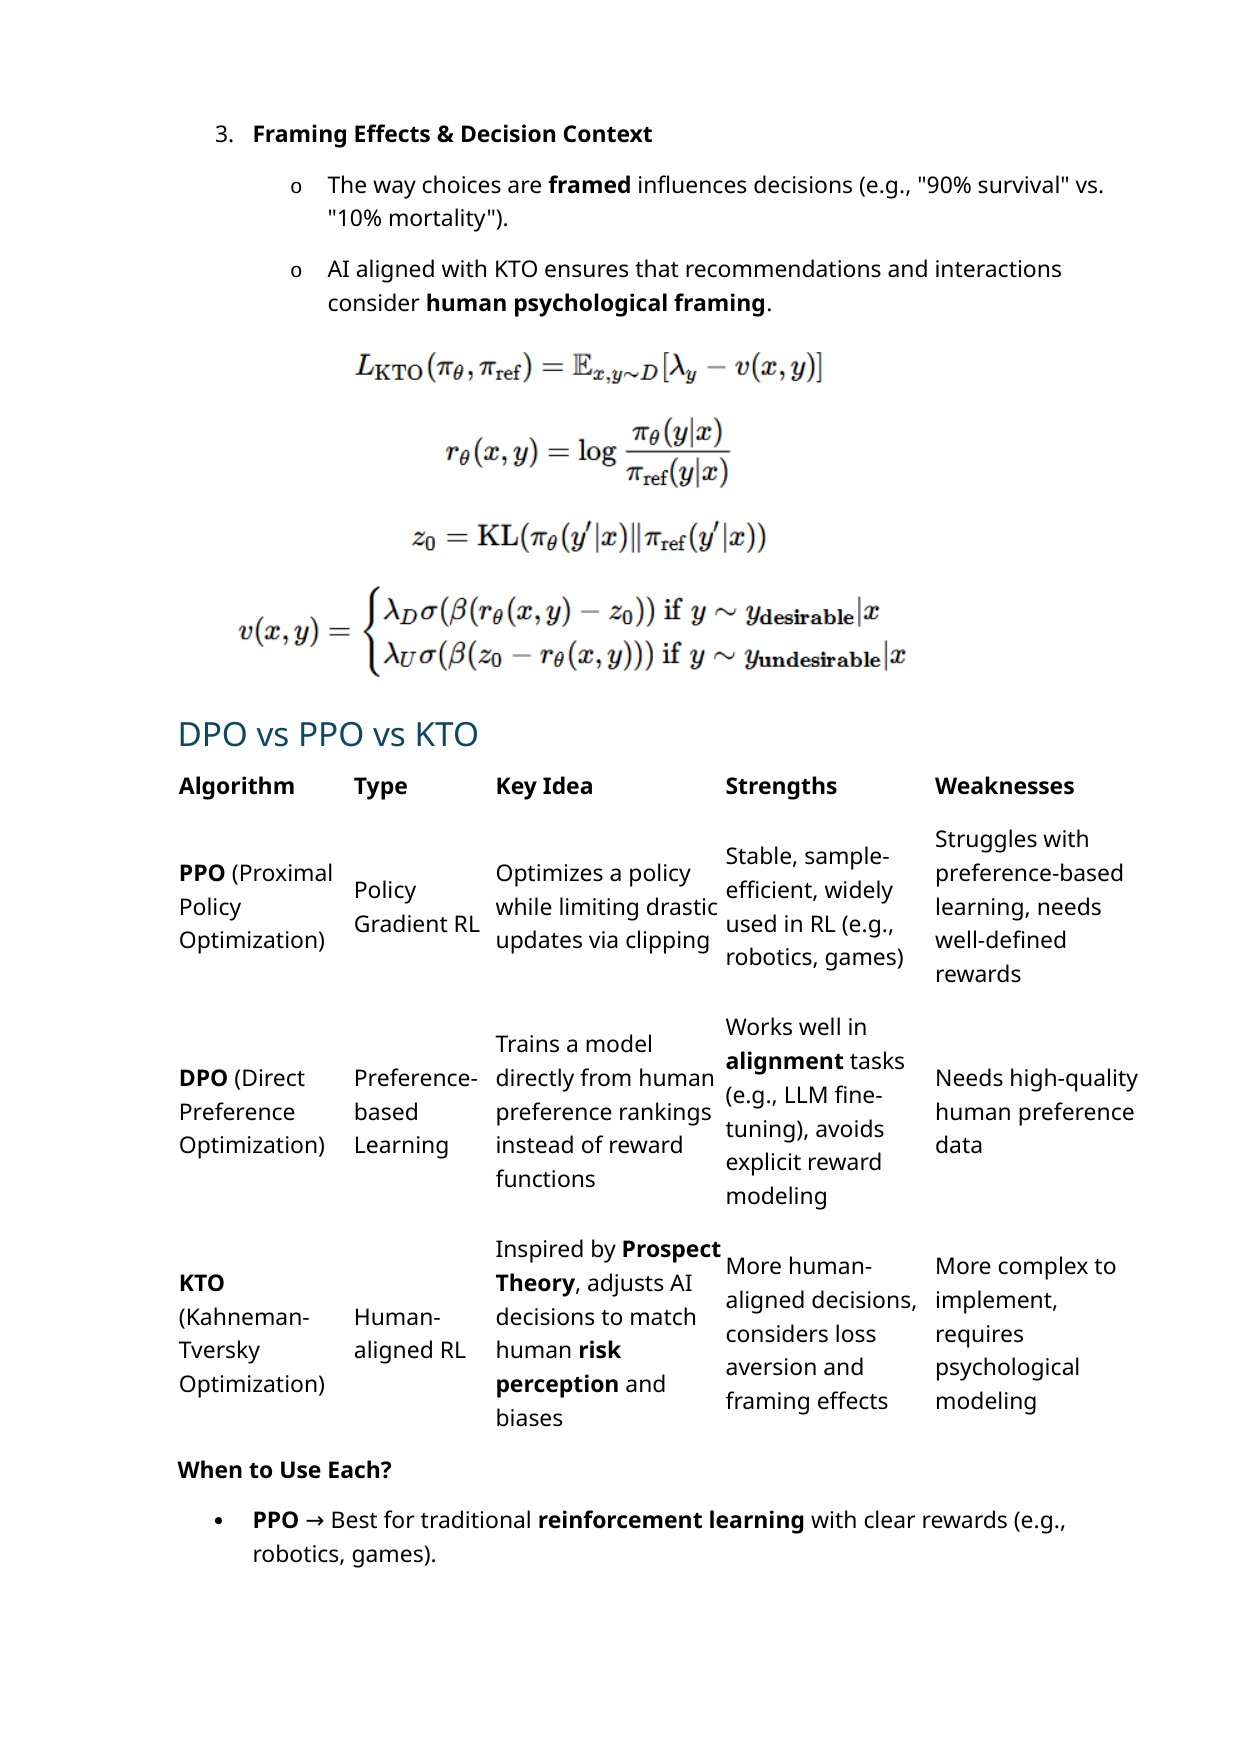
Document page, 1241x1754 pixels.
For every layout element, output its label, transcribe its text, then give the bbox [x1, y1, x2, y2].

table_cell More human-aligned decisions, considers loss aversion and framing effects [724, 1232, 933, 1453]
picture [177, 336, 950, 692]
table_header Strengths [724, 769, 933, 822]
table_header Key Idea [494, 769, 724, 822]
list Framing Effects & Decision Context [215, 118, 1152, 149]
list The way choices are framed influences decisions (e.g., "90% survival" vs. "10% mortality"). [290, 168, 1152, 233]
table_cell Struggles with preference-based learning, needs well-defined rewards [934, 822, 1152, 1010]
table_cell More complex to implement, requires psychological modeling [934, 1232, 1152, 1453]
table_cell Trains a model directly from human preference rankings instead of reward functions [494, 1010, 724, 1232]
table_cell Stable, sample-efficient, widely used in RL (e.g., robotics, games) [724, 822, 933, 1010]
table_cell DPO (Direct Preference Optimization) [177, 1010, 352, 1232]
table_cell Human-aligned RL [352, 1232, 494, 1453]
table_header Algorithm [177, 769, 352, 822]
table_cell Works well in alignment tasks (e.g., LLM fine-tuning), avoids explicit reward modeling [724, 1010, 933, 1232]
table_cell Preference-based Learning [352, 1010, 494, 1232]
list PPO → Best for traditional reinforcement learning with clear rewards (e.g., robotics, games). [215, 1504, 1152, 1569]
subtitle DPO vs PPO vs KTO [177, 711, 1152, 757]
table_cell Inspired by Prospect Theory, adjusts AI decisions to match human risk perception and biases [494, 1232, 724, 1453]
table_cell Optimizes a policy while limiting drastic updates via clipping [494, 822, 724, 1010]
table_header Weaknesses [934, 769, 1152, 822]
table_cell Needs high-quality human preference data [934, 1010, 1152, 1232]
table_cell Policy Gradient RL [352, 822, 494, 1010]
table_cell KTO (Kahneman-Tversky Optimization) [177, 1232, 352, 1453]
table_cell PPO (Proximal Policy Optimization) [177, 822, 352, 1010]
table_header Type [352, 769, 494, 822]
list AI aligned with KTO ensures that recommendations and interactions consider human psychological framing. [290, 253, 1152, 318]
text When to Use Each? [177, 1453, 1152, 1485]
